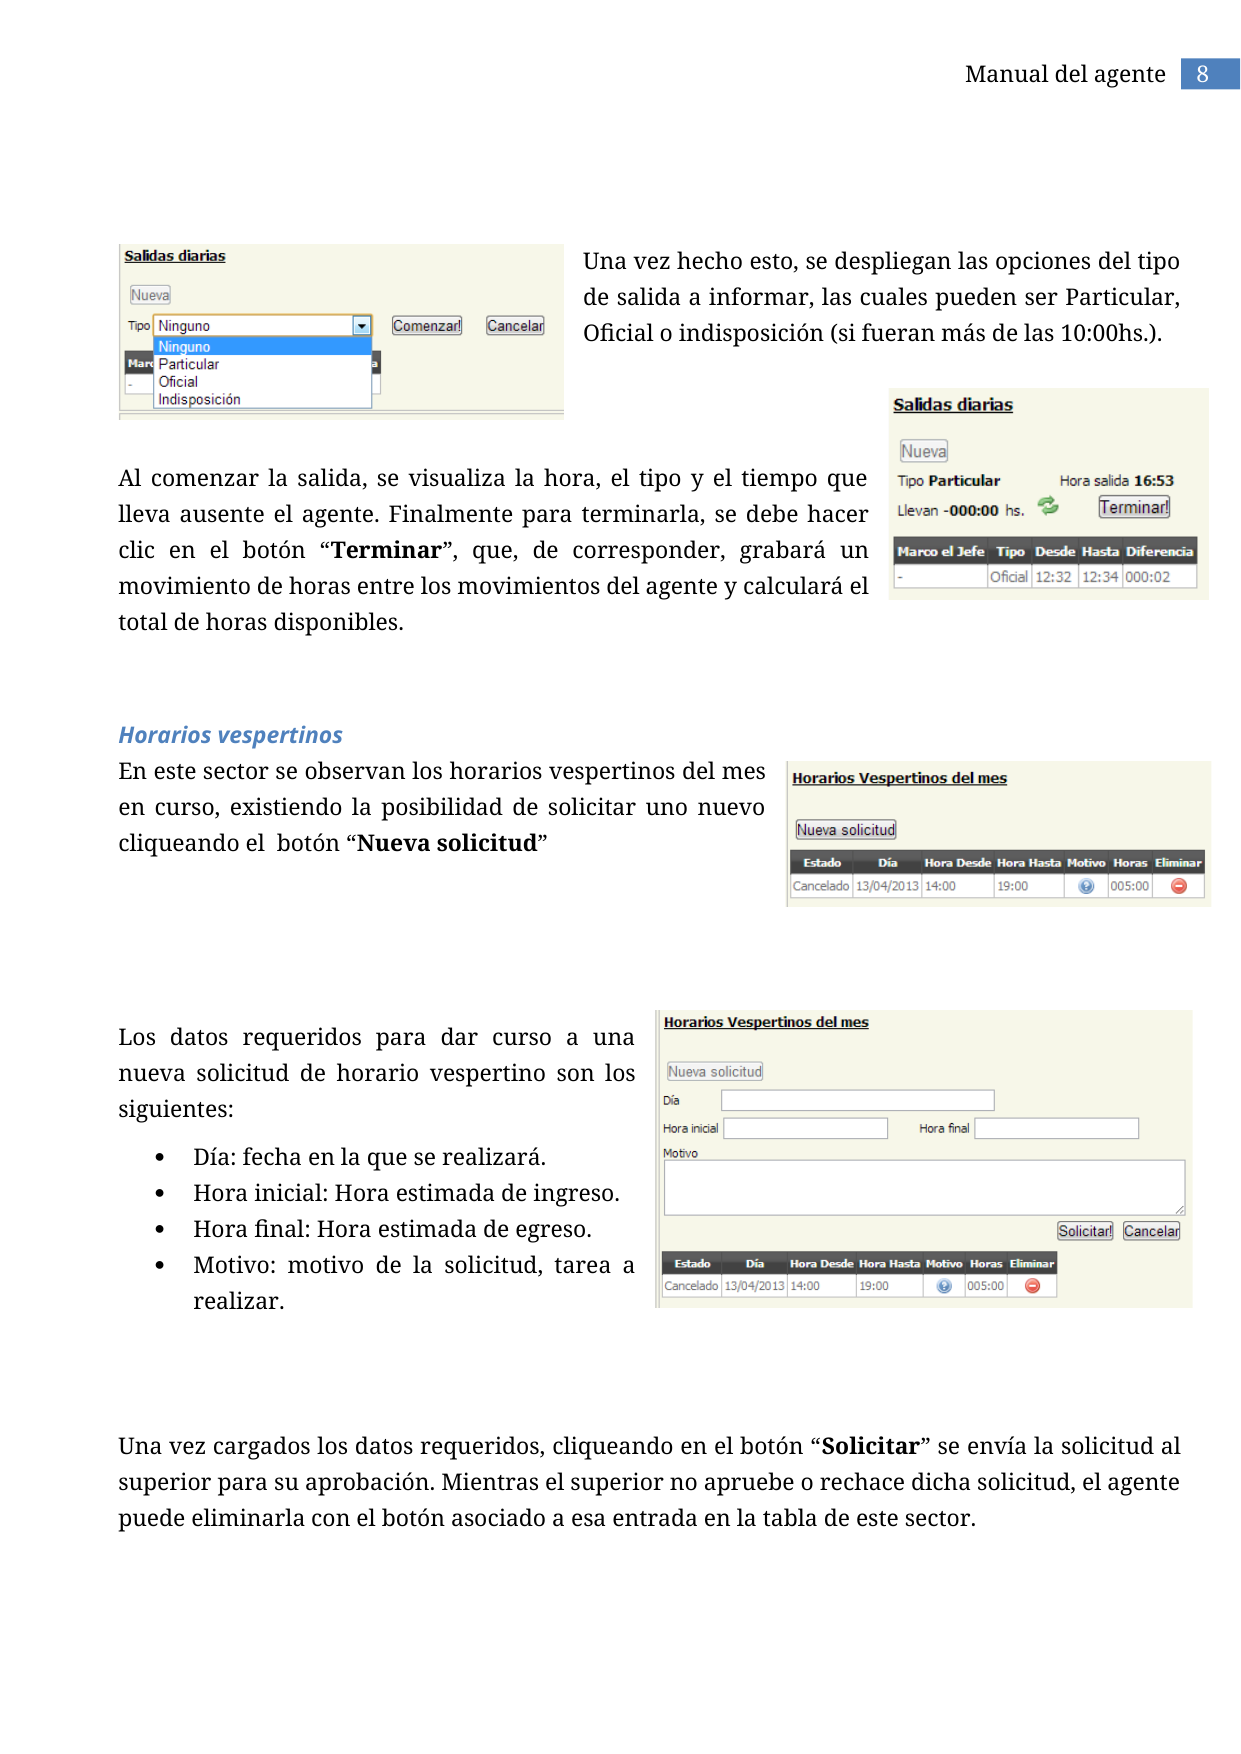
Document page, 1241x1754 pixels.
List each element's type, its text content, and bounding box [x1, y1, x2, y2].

list Hora final: Hora estimada de egreso. [156, 1213, 655, 1244]
text Los datos requeridos para dar curso a una nueva solicitud de horario vespertino son los siguientes: [118, 1021, 655, 1124]
text Una vez cargados los datos requeridos, cliqueando en el botón “Solicitar” se envía la solicitud al superior para su aprobación. Mientras el superior no apruebe o rechace dicha solicitud, el agente puede eliminarla con el botón asociado a esa entrada en la tabla de este sector. [118, 1430, 1181, 1533]
picture [655, 1010, 1193, 1308]
picture [888, 388, 1209, 600]
subtitle Horarios vespertinos [118, 719, 1181, 750]
text En este sector se observan los horarios vespertinos del mes en curso, existiendo la posibilidad de solicitar uno nuevo cliqueando el botón “Nueva solicitud” [118, 755, 1181, 858]
picture [785, 761, 1212, 907]
list Motivo: motivo de la solicitud, tarea a realizar. [156, 1249, 1181, 1316]
list Día: fecha en la que se realizará. [156, 1141, 655, 1172]
text Una vez hecho esto, se despliegan las opciones del tipo de salida a informar, las cuales pueden ser Particular, Oficial o indisposición (si fueran más de las 10:00hs.). [564, 244, 1181, 348]
picture [118, 244, 564, 420]
text Al comenzar la salida, se visualiza la hora, el tipo y el tiempo que lleva ausente el agente. Finalmente para terminarla, se debe hacer clic en el botón “Terminar”, que, de corresponder, grabará un movimiento de horas entre los movimientos del agente y calculará el total de horas disponibles. [118, 462, 1181, 637]
list Hora inicial: Hora estimada de ingreso. [156, 1177, 655, 1208]
